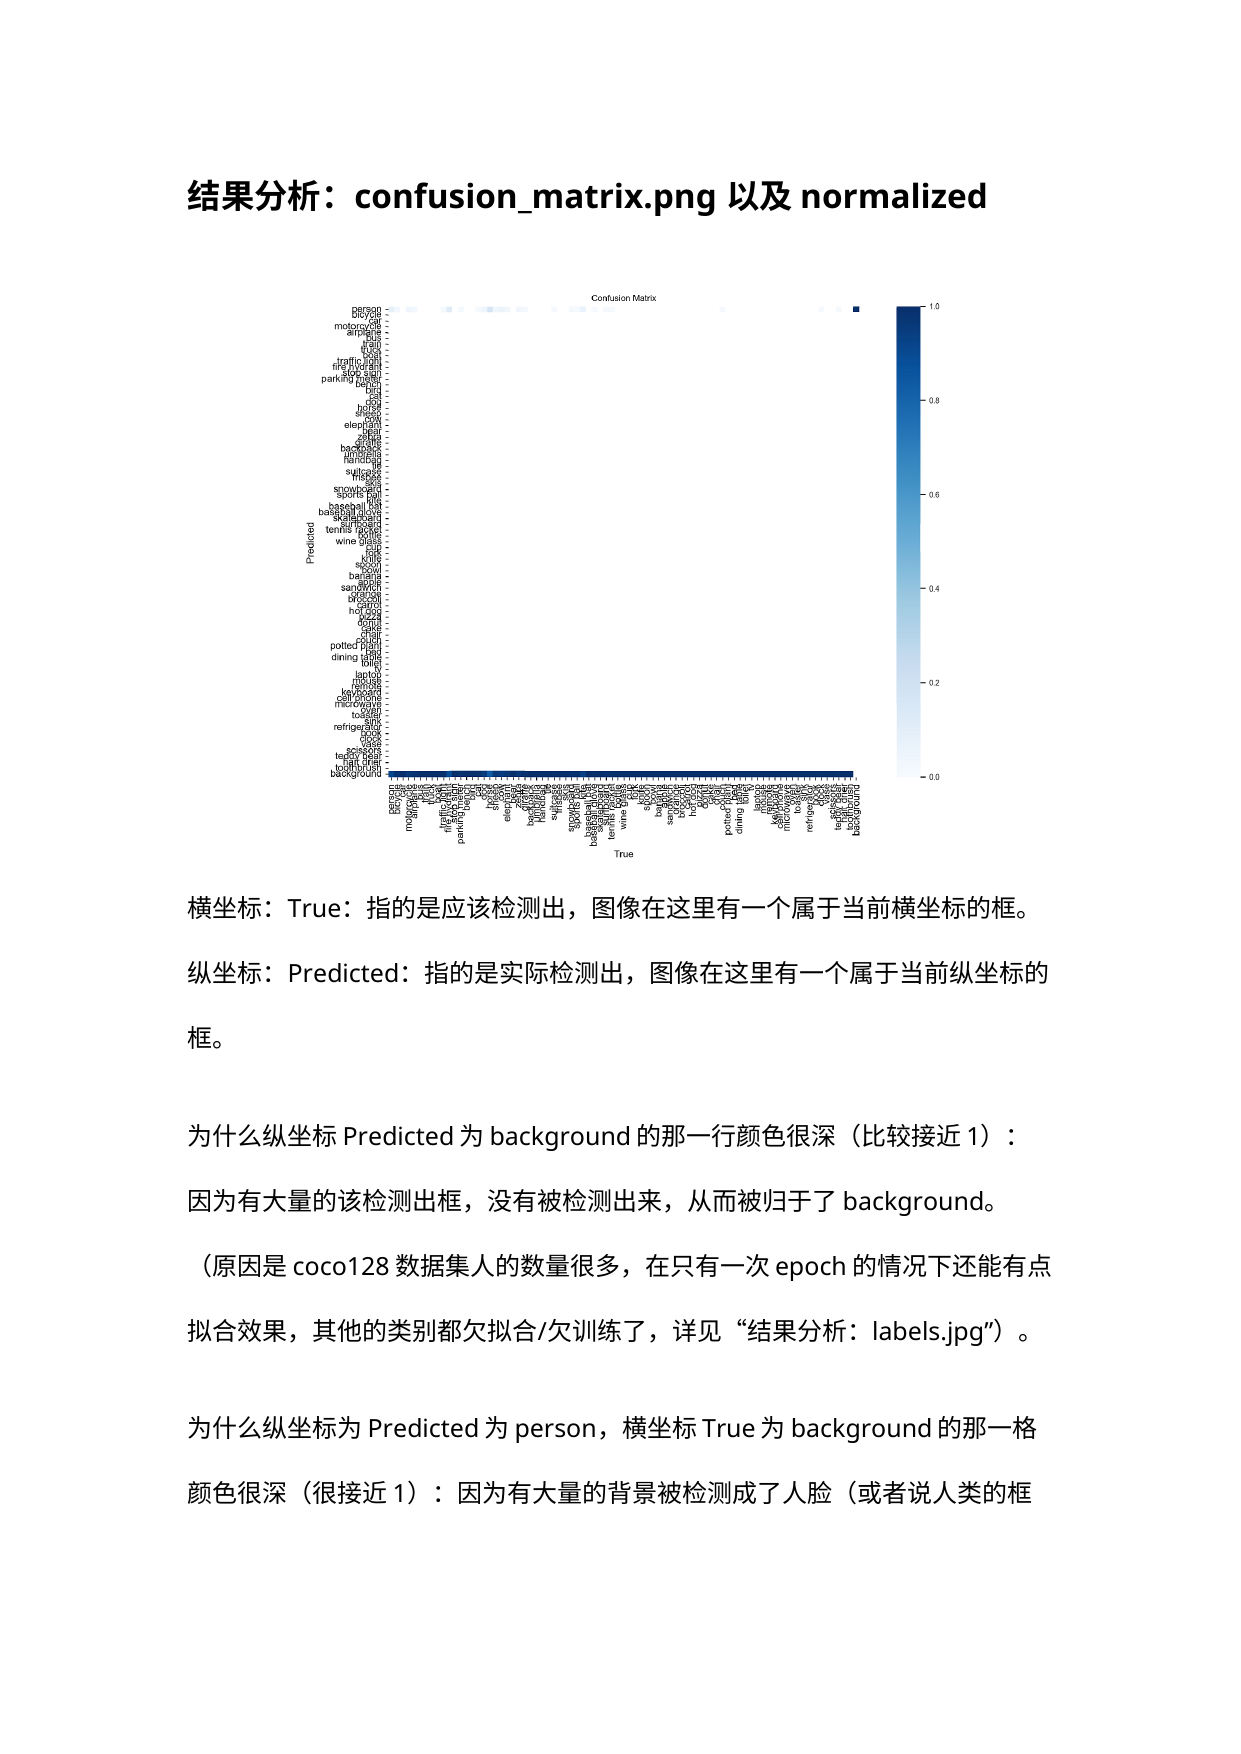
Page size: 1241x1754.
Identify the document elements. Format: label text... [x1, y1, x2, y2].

picture [298, 289, 942, 863]
text 纵坐标：Predicted：指的是实际检测出，图像在这里有一个属于当前纵坐标的框。 [187, 939, 1053, 1069]
text 为什么纵坐标Predicted为background的那一行颜色很深（比较接近1）：因为有大量的该检测出框，没有被检测出来，从而被归于了background。（原因是coco128数据集人的数量很多，在只有一次epoch的情况下还能有点拟合效果，其他的类别都欠拟合/欠训练了，详见“结果分析：labels.jpg”）。 [187, 1102, 1053, 1362]
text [187, 1394, 1053, 1524]
text 横坐标：True：指的是应该检测出，图像在这里有一个属于当前横坐标的框。 [187, 874, 1053, 939]
subtitle 结果分析：confusion_matrix.png 以及 normalized [187, 162, 1053, 227]
